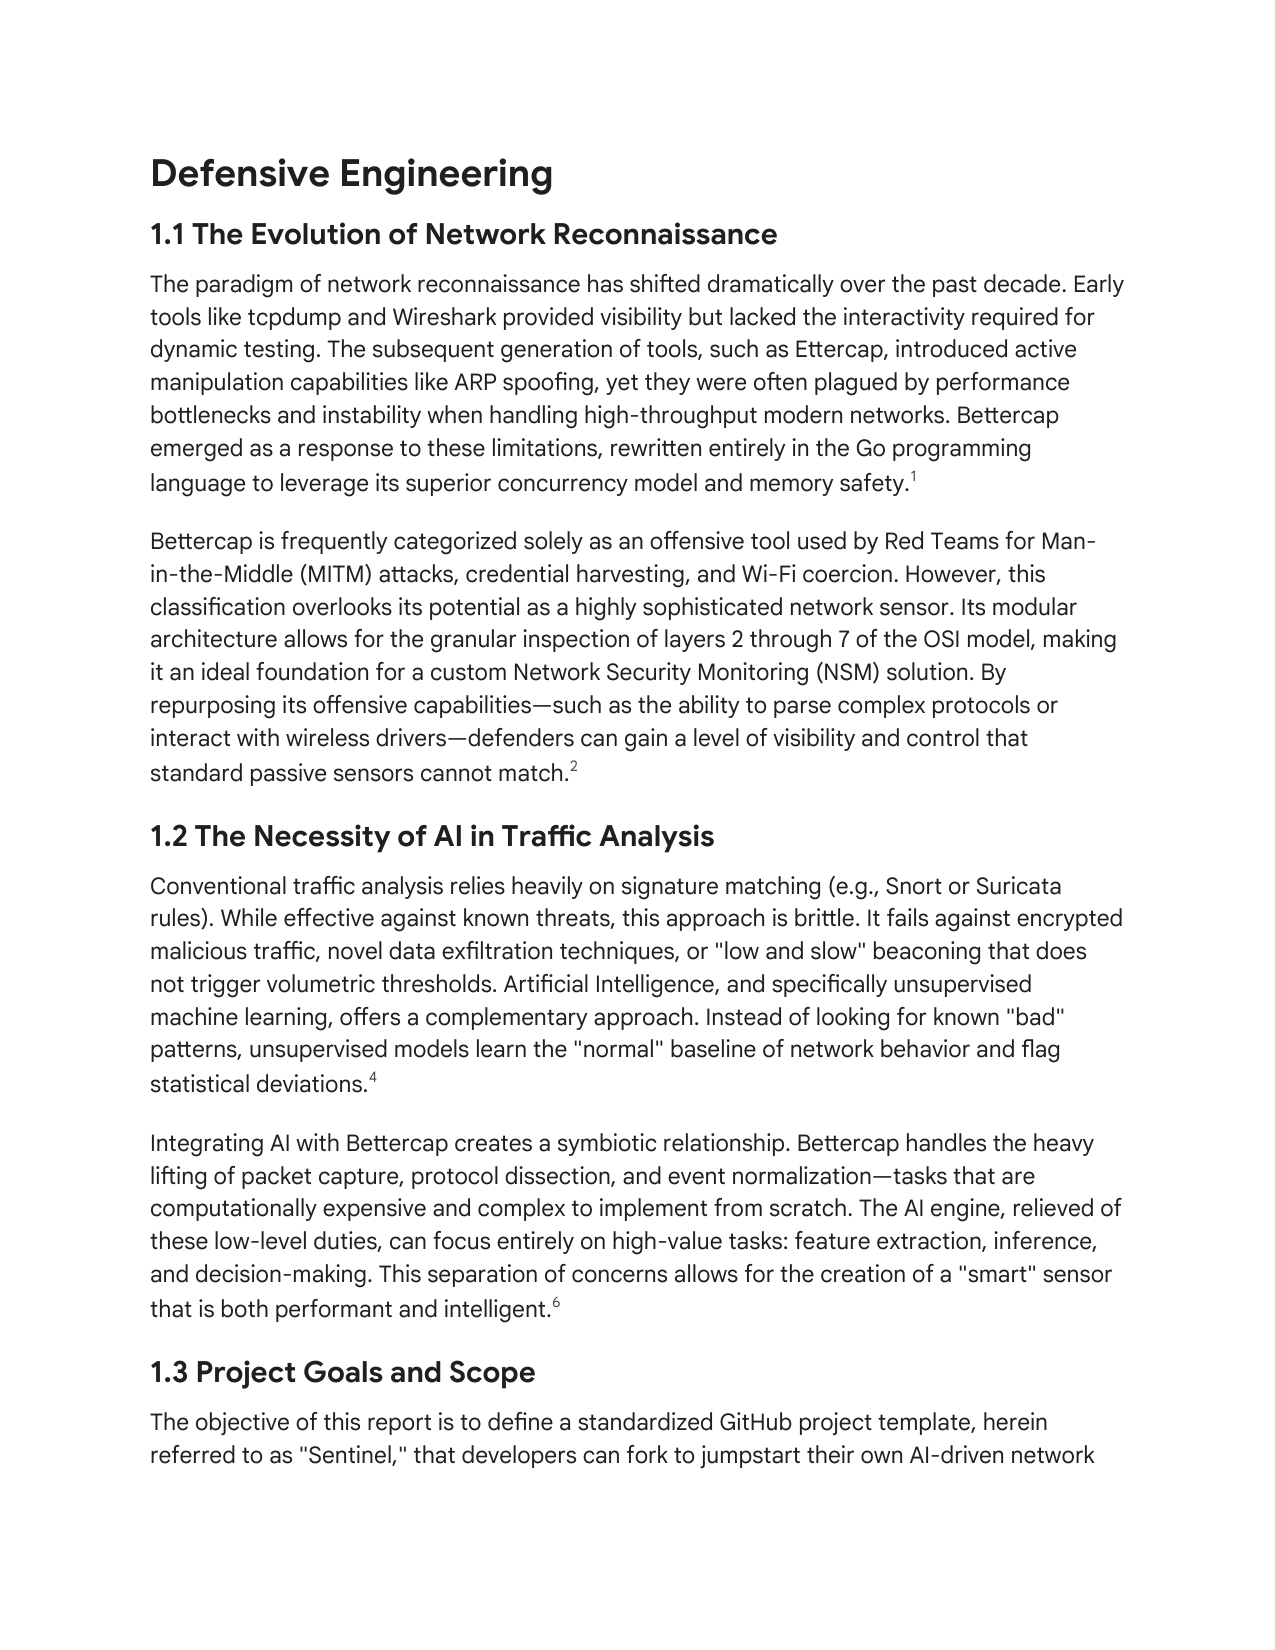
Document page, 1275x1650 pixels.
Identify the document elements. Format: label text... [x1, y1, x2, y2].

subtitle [150, 150, 1125, 197]
text Integrating AI with Bettercap creates a symbiotic relationship. Bettercap handles the heavy lifting of packet capture, protocol dissection, and event normalization—tasks that are computationally expensive and complex to implement from scratch. The AI engine, relieved of these low-level duties, can focus entirely on high-value tasks: feature extraction, inference, and decision-making. This separation of concerns allows for the creation of a "smart" sensor that is both performant and intelligent.6 [150, 1129, 1125, 1324]
subtitle 1.1 The Evolution of Network Reconnaissance [150, 216, 1125, 253]
subtitle 1.3 Project Goals and Scope [150, 1354, 1125, 1391]
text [150, 1408, 1125, 1469]
text Conventional traffic analysis relies heavily on signature matching (e.g., Snort or Suricata rules). While effective against known threats, this approach is brittle. It fails against encrypted malicious traffic, novel data exfiltration techniques, or "low and slow" beaconing that does not trigger volumetric thresholds. Artificial Intelligence, and specifically unsupervised machine learning, offers a complementary approach. Instead of looking for known "bad" patterns, unsupervised models learn the "normal" baseline of network behavior and flag statistical deviations.4 [150, 872, 1125, 1100]
text The paradigm of network reconnaissance has shifted dramatically over the past decade. Early tools like tcpdump and Wireshark provided visibility but lacked the interactivity required for dynamic testing. The subsequent generation of tools, such as Ettercap, introduced active manipulation capabilities like ARP spoofing, yet they were often plagued by performance bottlenecks and instability when handling high-throughput modern networks. Bettercap emerged as a response to these limitations, rewritten entirely in the Go programming language to leverage its superior concurrency model and memory safety.1 [150, 270, 1125, 498]
text Bettercap is frequently categorized solely as an offensive tool used by Red Teams for Man-in-the-Middle (MITM) attacks, credential harvesting, and Wi-Fi coercion. However, this classification overlooks its potential as a highly sophisticated network sensor. Its modular architecture allows for the granular inspection of layers 2 through 7 of the OSI model, making it an ideal foundation for a custom Network Security Monitoring (NSM) solution. By repurposing its offensive capabilities—such as the ability to parse complex protocols or interact with wireless drivers—defenders can gain a level of visibility and control that standard passive sensors cannot match.2 [150, 528, 1125, 788]
subtitle 1.2 The Necessity of AI in Traffic Analysis [150, 818, 1125, 854]
